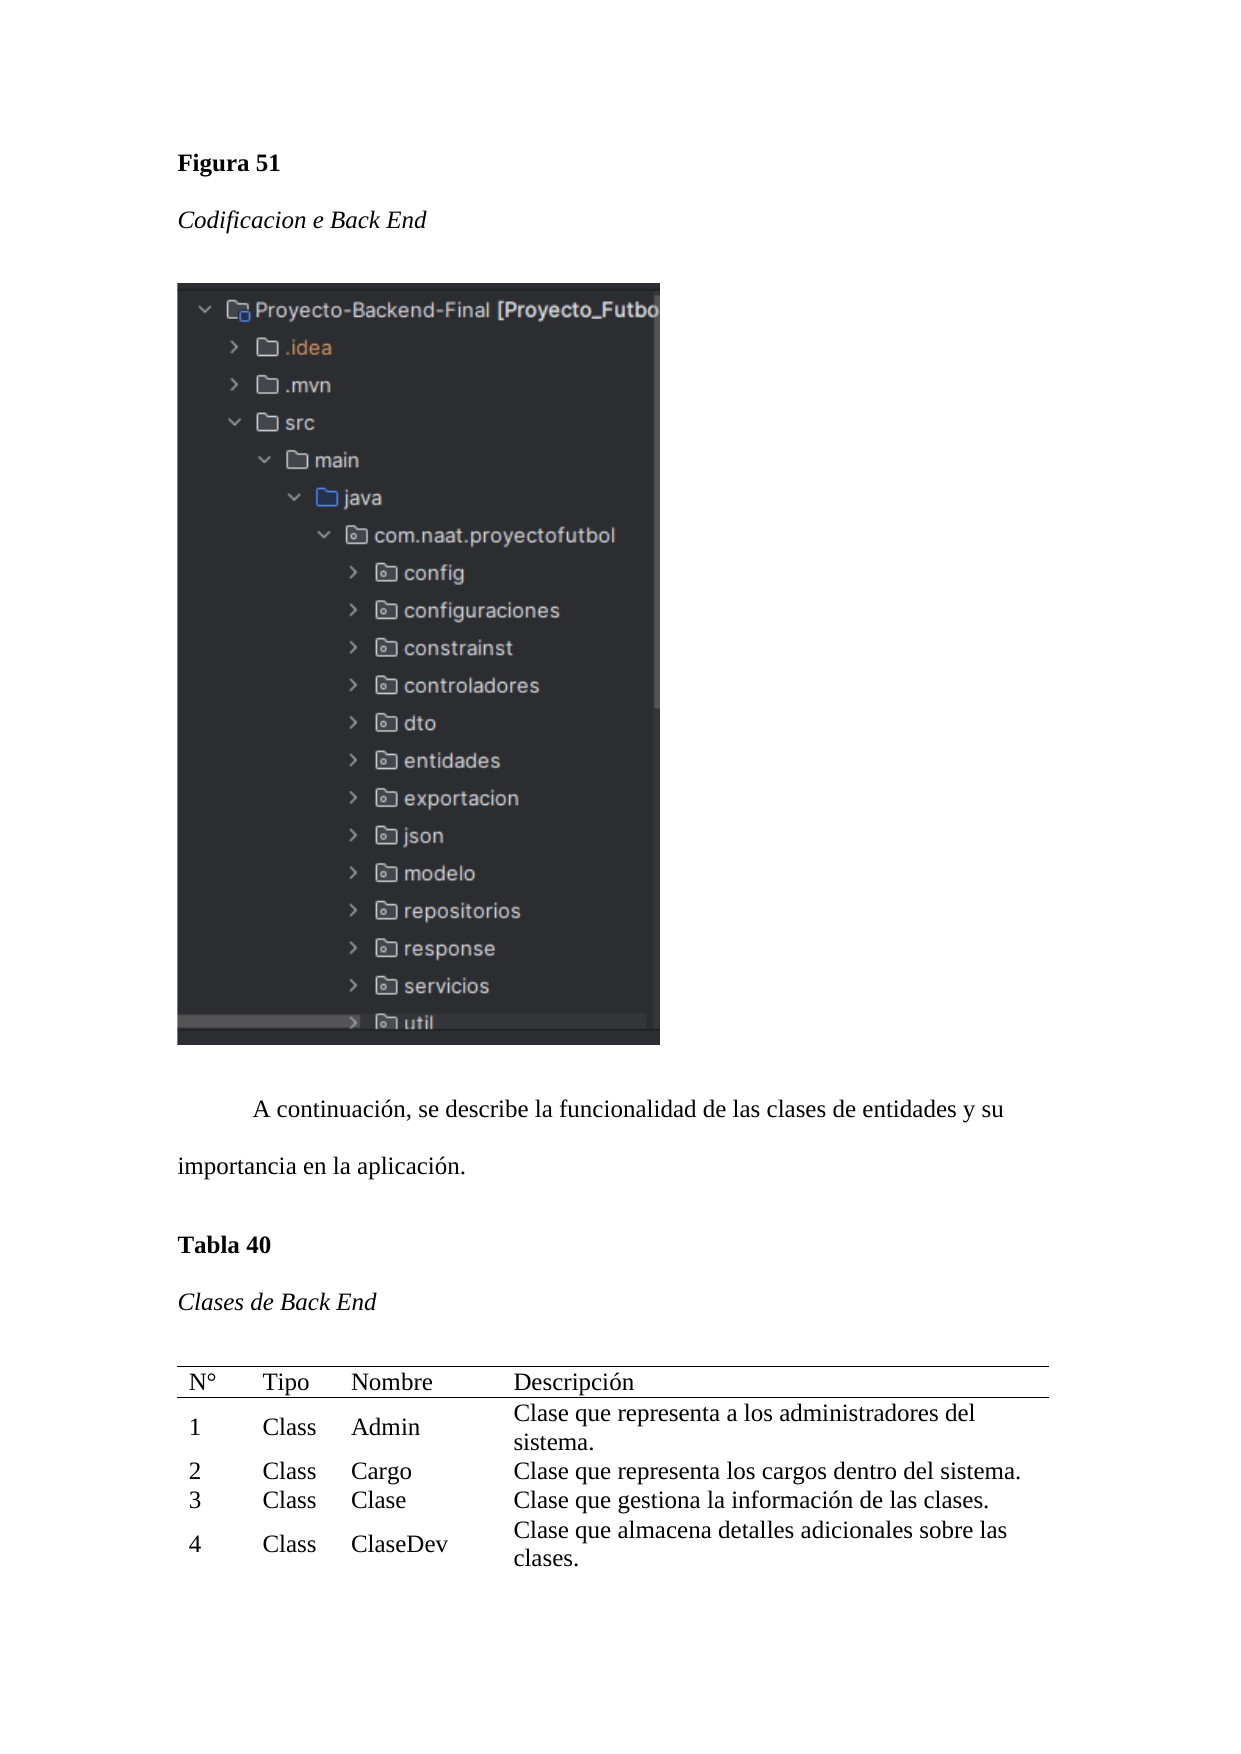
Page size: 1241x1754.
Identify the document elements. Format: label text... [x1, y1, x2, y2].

text Figura 51 Codificacion e Back End [177, 148, 1063, 234]
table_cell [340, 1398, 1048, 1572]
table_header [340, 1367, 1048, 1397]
picture [177, 283, 660, 1045]
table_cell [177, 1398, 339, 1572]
text A continuación, se describe la funcionalidad de las clases de entidades y su importancia en la aplicación. [177, 1094, 1063, 1180]
text Tabla 40 Clases de Back End [177, 1230, 1063, 1316]
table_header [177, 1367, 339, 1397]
